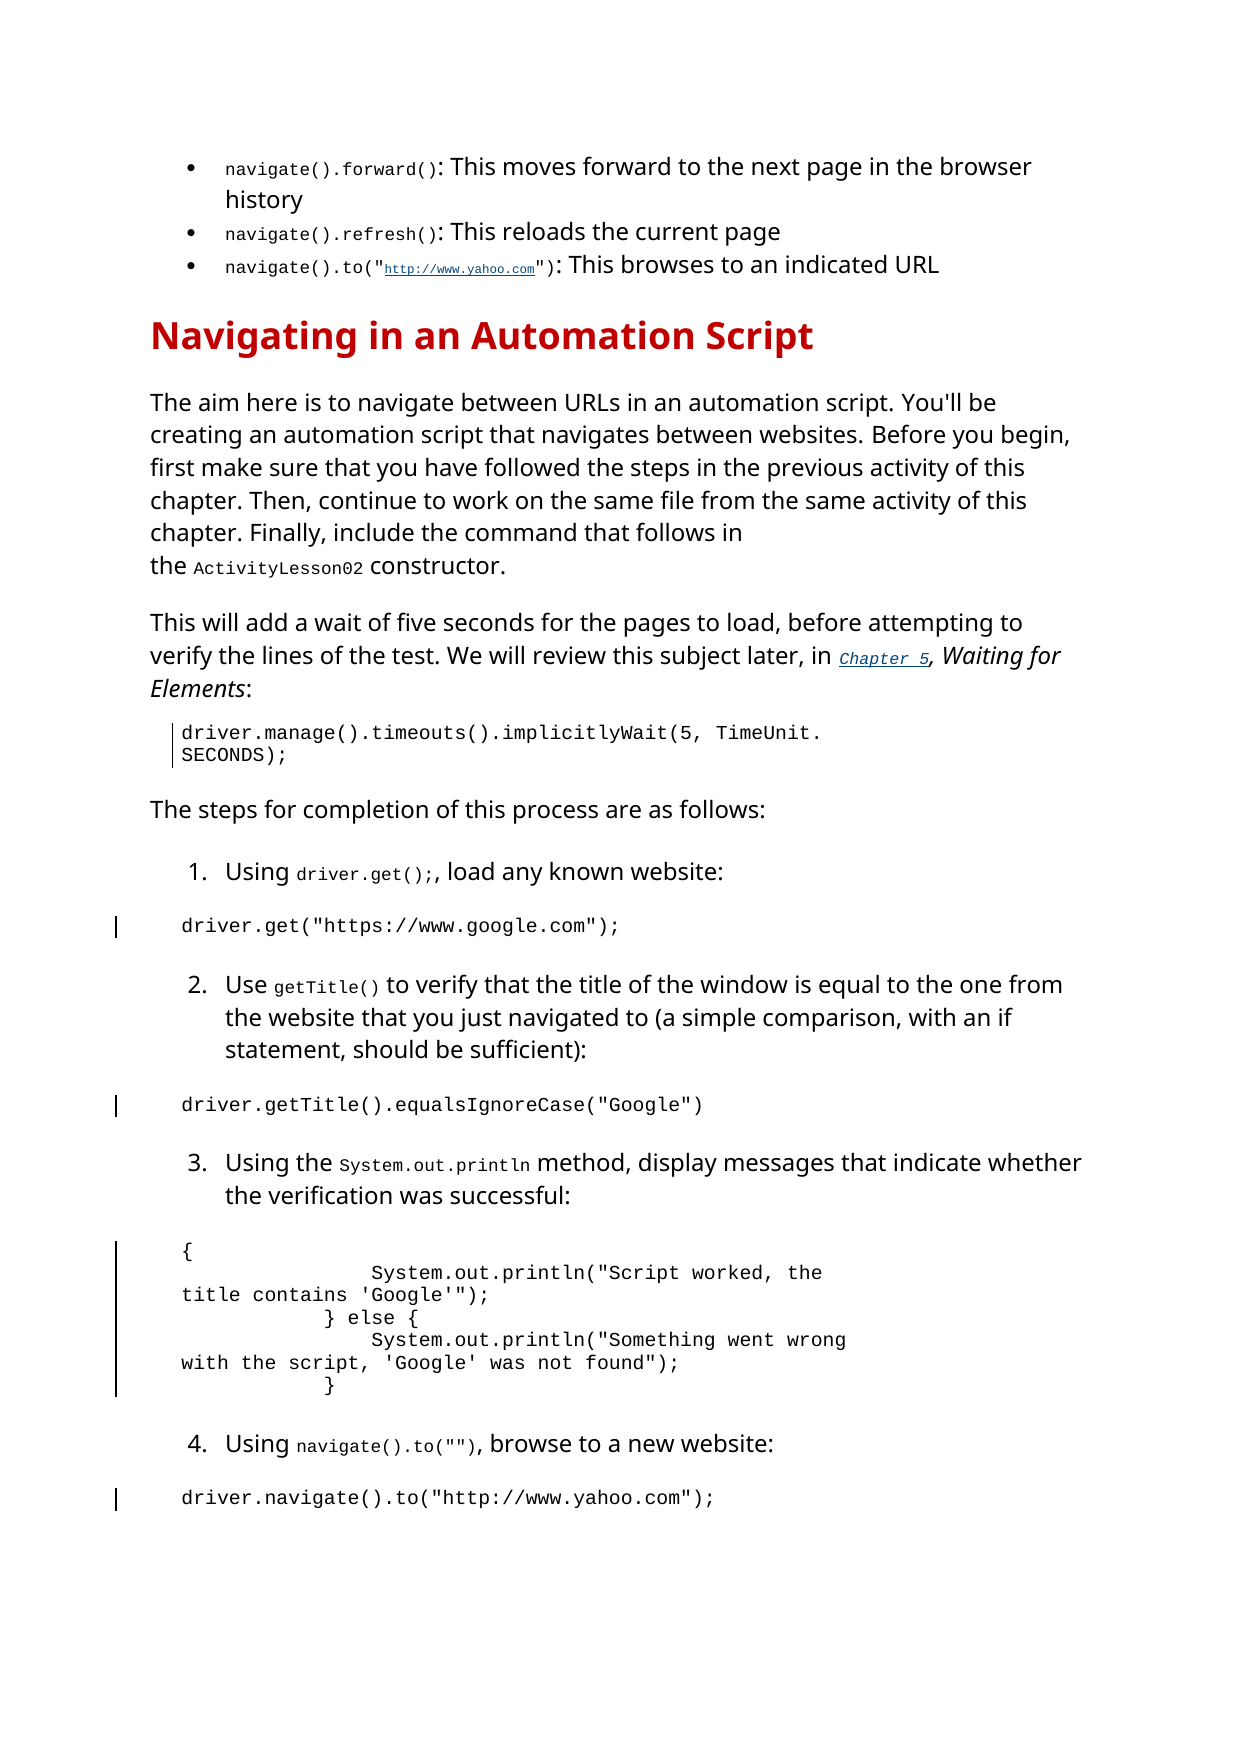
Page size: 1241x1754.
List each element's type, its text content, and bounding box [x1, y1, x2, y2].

text The steps for completion of this process are as follows: [150, 793, 1090, 825]
text driver.manage().timeouts().implicitlyWait(5, TimeUnit. SECONDS); [173, 723, 1090, 768]
list Using the System.out.println method, display messages that indicate whether the verification was successful: [187, 1146, 1090, 1211]
text driver.navigate().to("http://www.yahoo.com"); [117, 1488, 1090, 1511]
text The aim here is to navigate between URLs in an automation script. You'll be creating an automation script that navigates between websites. Before you begin, first make sure that you have followed the steps in the previous activity of this chapter. Then, continue to work on the same file from the same activity of this chapter. Finally, include the command that follows in the ActivityLesson02 constructor. [150, 386, 1090, 581]
subtitle Navigating in an Automation Script [150, 309, 1090, 361]
list Use getTitle() to verify that the title of the window is equal to the one from the website that you just navigated to (a simple comparison, with an if statement, should be sufficient): [187, 968, 1090, 1066]
text This will add a wait of five seconds for the pages to load, before attempting to verify the lines of the test. We will review this subject later, in Chapter 5, Waiting for Elements: [150, 606, 1090, 704]
text driver.get("https://www.google.com"); [117, 916, 1090, 938]
list Using navigate().to(""), browse to a new website: [187, 1427, 1090, 1459]
list navigate().refresh(): This reloads the current page [187, 215, 1090, 248]
list navigate().to("http://www.yahoo.com"): This browses to an indicated URL [187, 248, 1090, 280]
list Using driver.get();, load any known website: [187, 854, 1090, 887]
text driver.getTitle().equalsIgnoreCase("Google") [117, 1095, 1090, 1117]
list navigate().forward(): This moves forward to the next page in the browser history [187, 150, 1090, 215]
text { System.out.println("Script worked, the title contains 'Google'"); } else { System.out.println("Something went wrong with the script, 'Google' was not found"); } [117, 1241, 1090, 1397]
